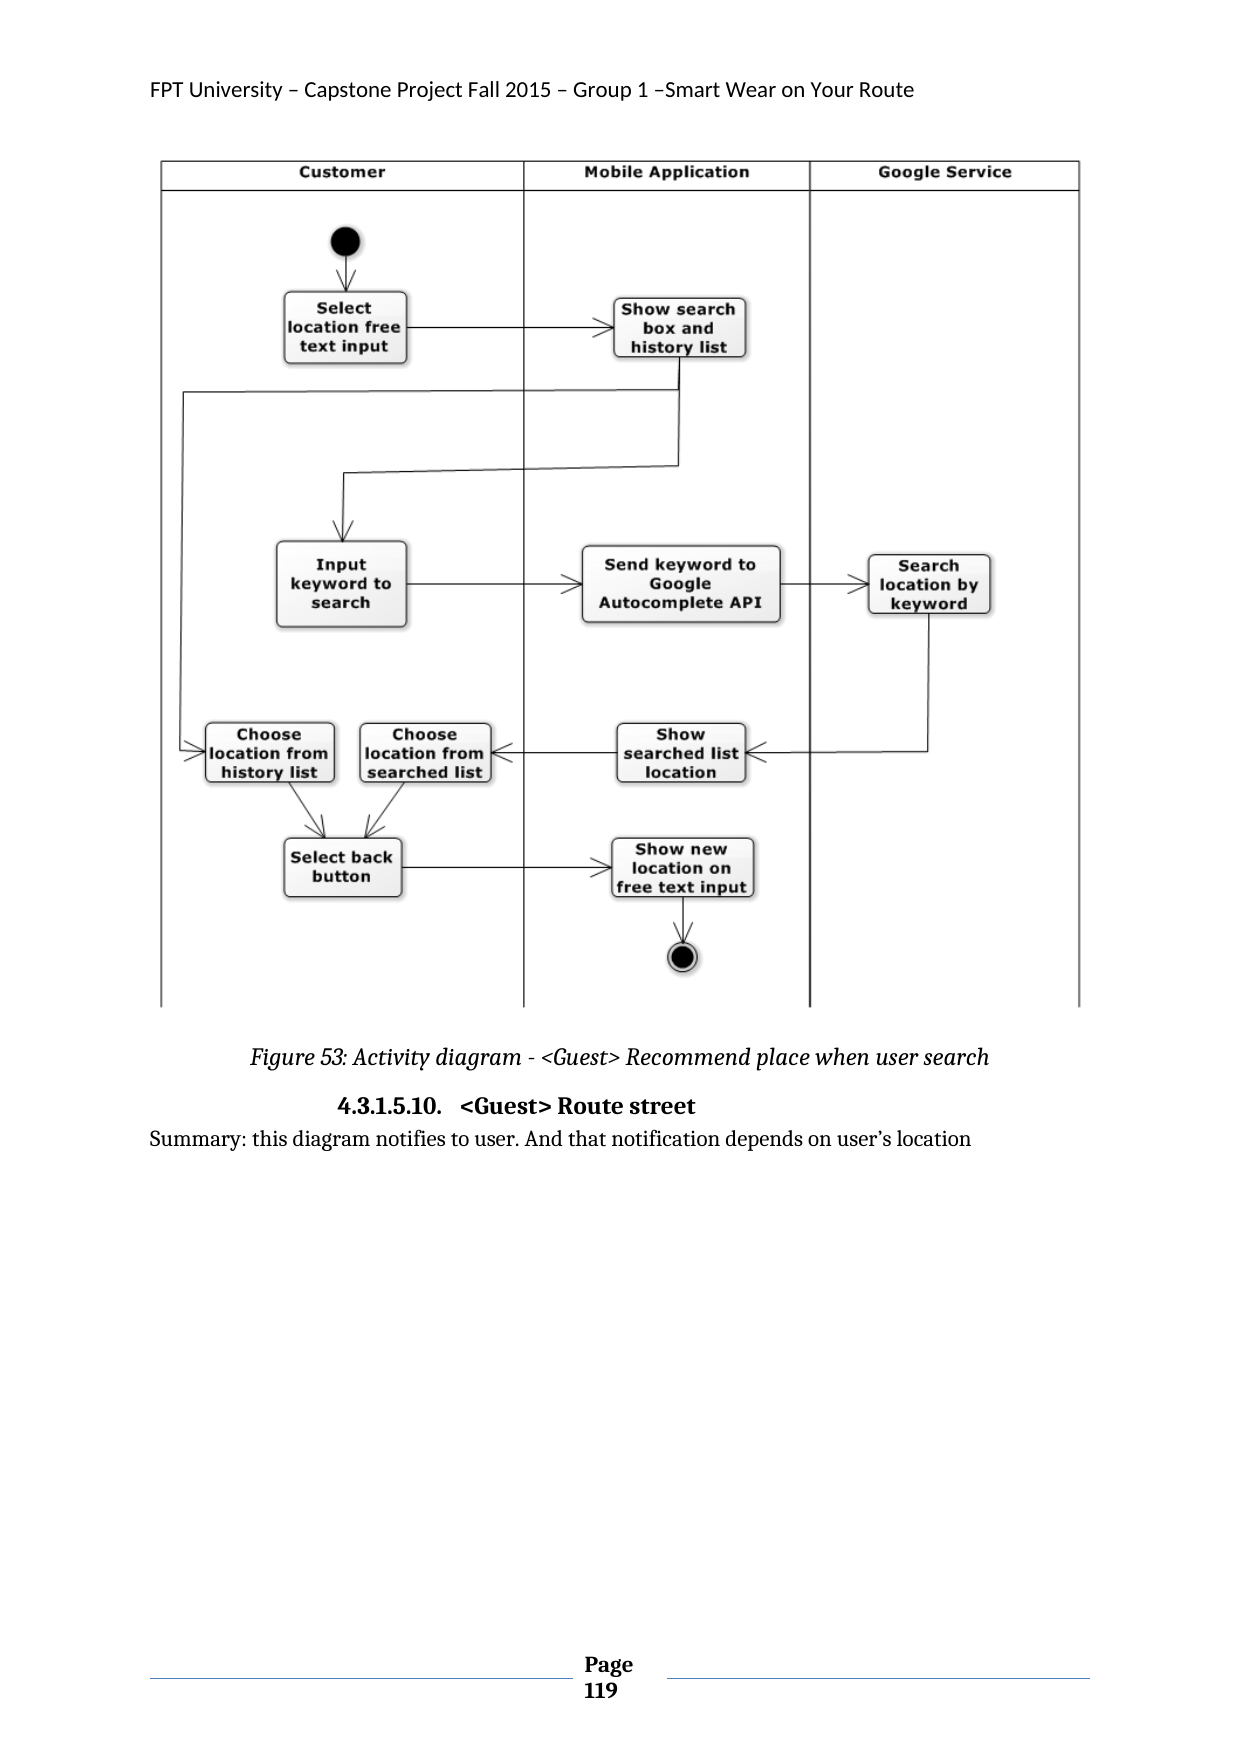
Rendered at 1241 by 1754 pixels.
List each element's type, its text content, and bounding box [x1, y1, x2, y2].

subtitle <Guest> Route street [337, 1092, 1090, 1121]
picture [150, 150, 1091, 1018]
text Summary: this diagram notifies to user. And that notification depends on user’s location [150, 1125, 1090, 1152]
